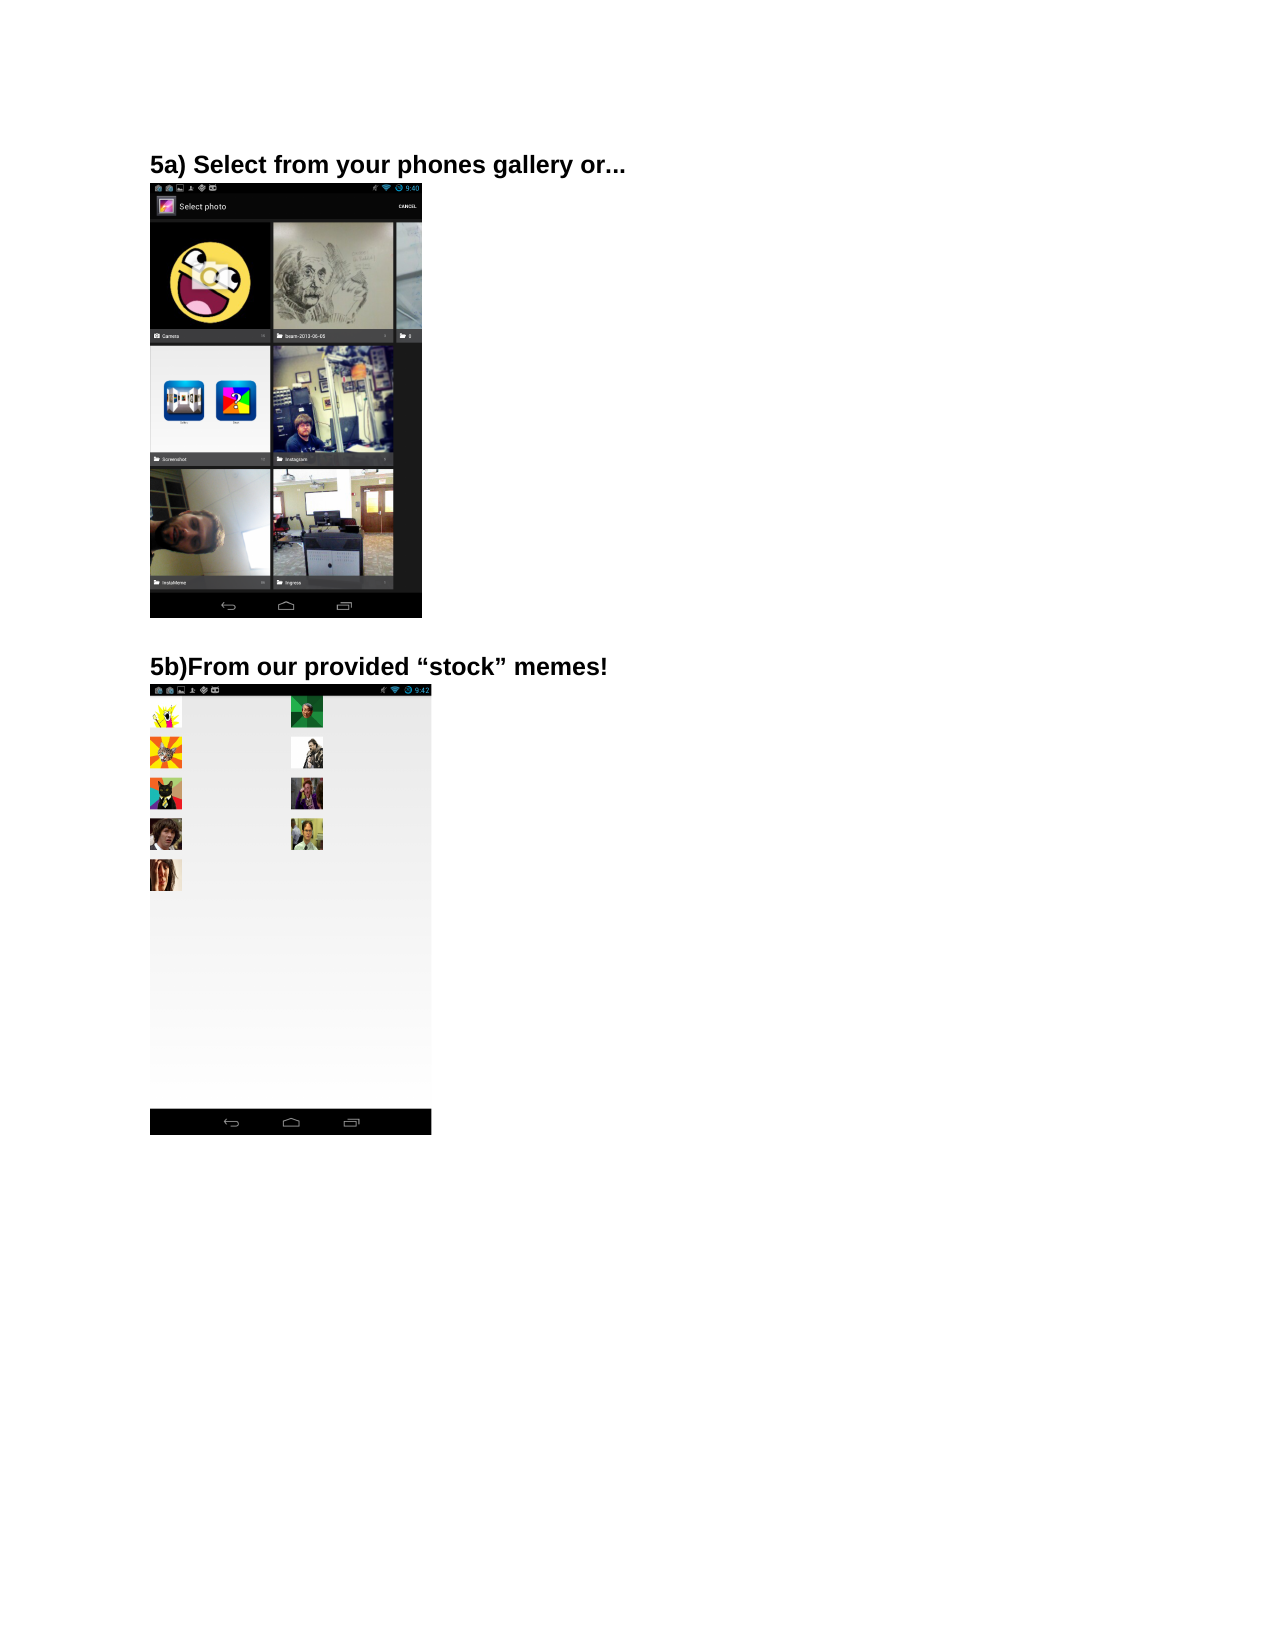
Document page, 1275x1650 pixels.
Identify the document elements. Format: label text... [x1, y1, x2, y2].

text 5a) Select from your phones gallery or... [150, 150, 1125, 179]
picture [150, 183, 422, 618]
picture [150, 684, 432, 1135]
text 5b)From our provided “stock” memes! [150, 651, 1125, 680]
